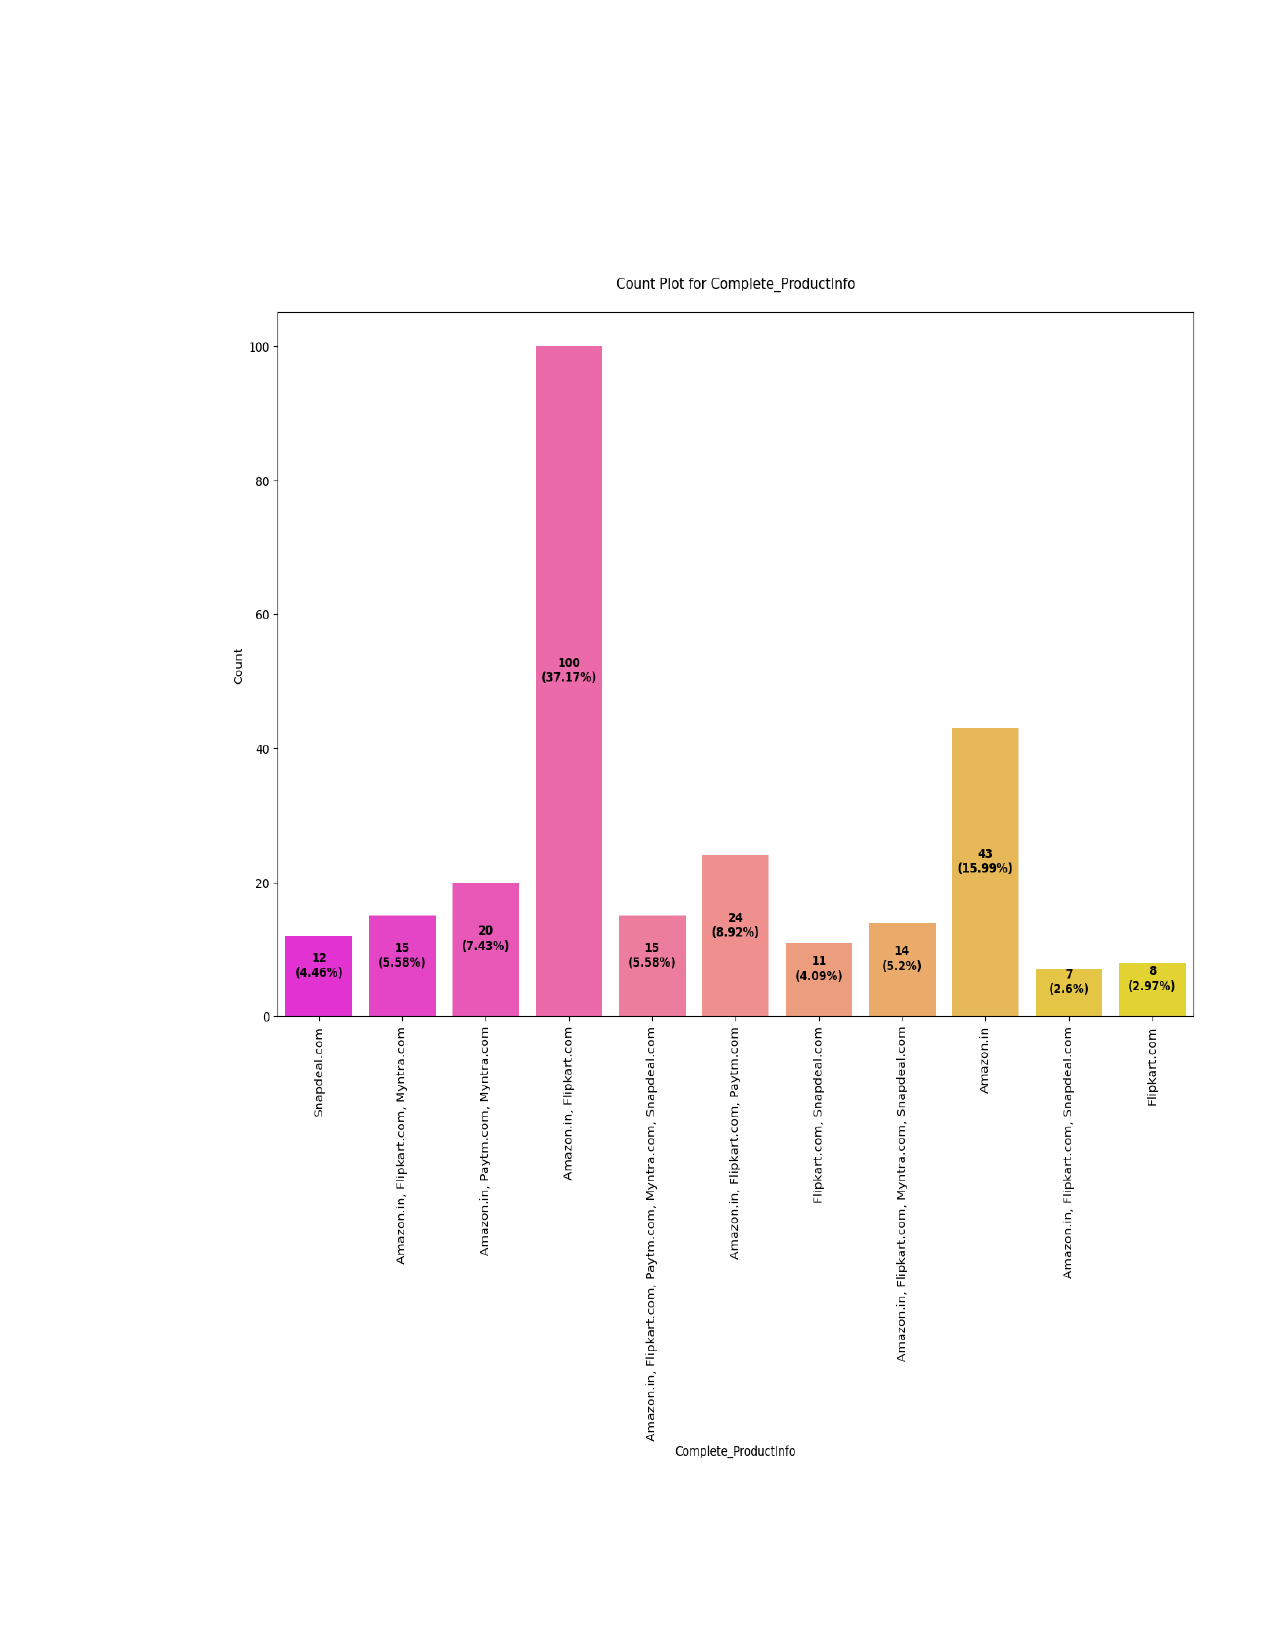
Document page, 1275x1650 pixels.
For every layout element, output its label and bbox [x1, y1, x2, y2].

picture [225, 268, 1200, 1467]
